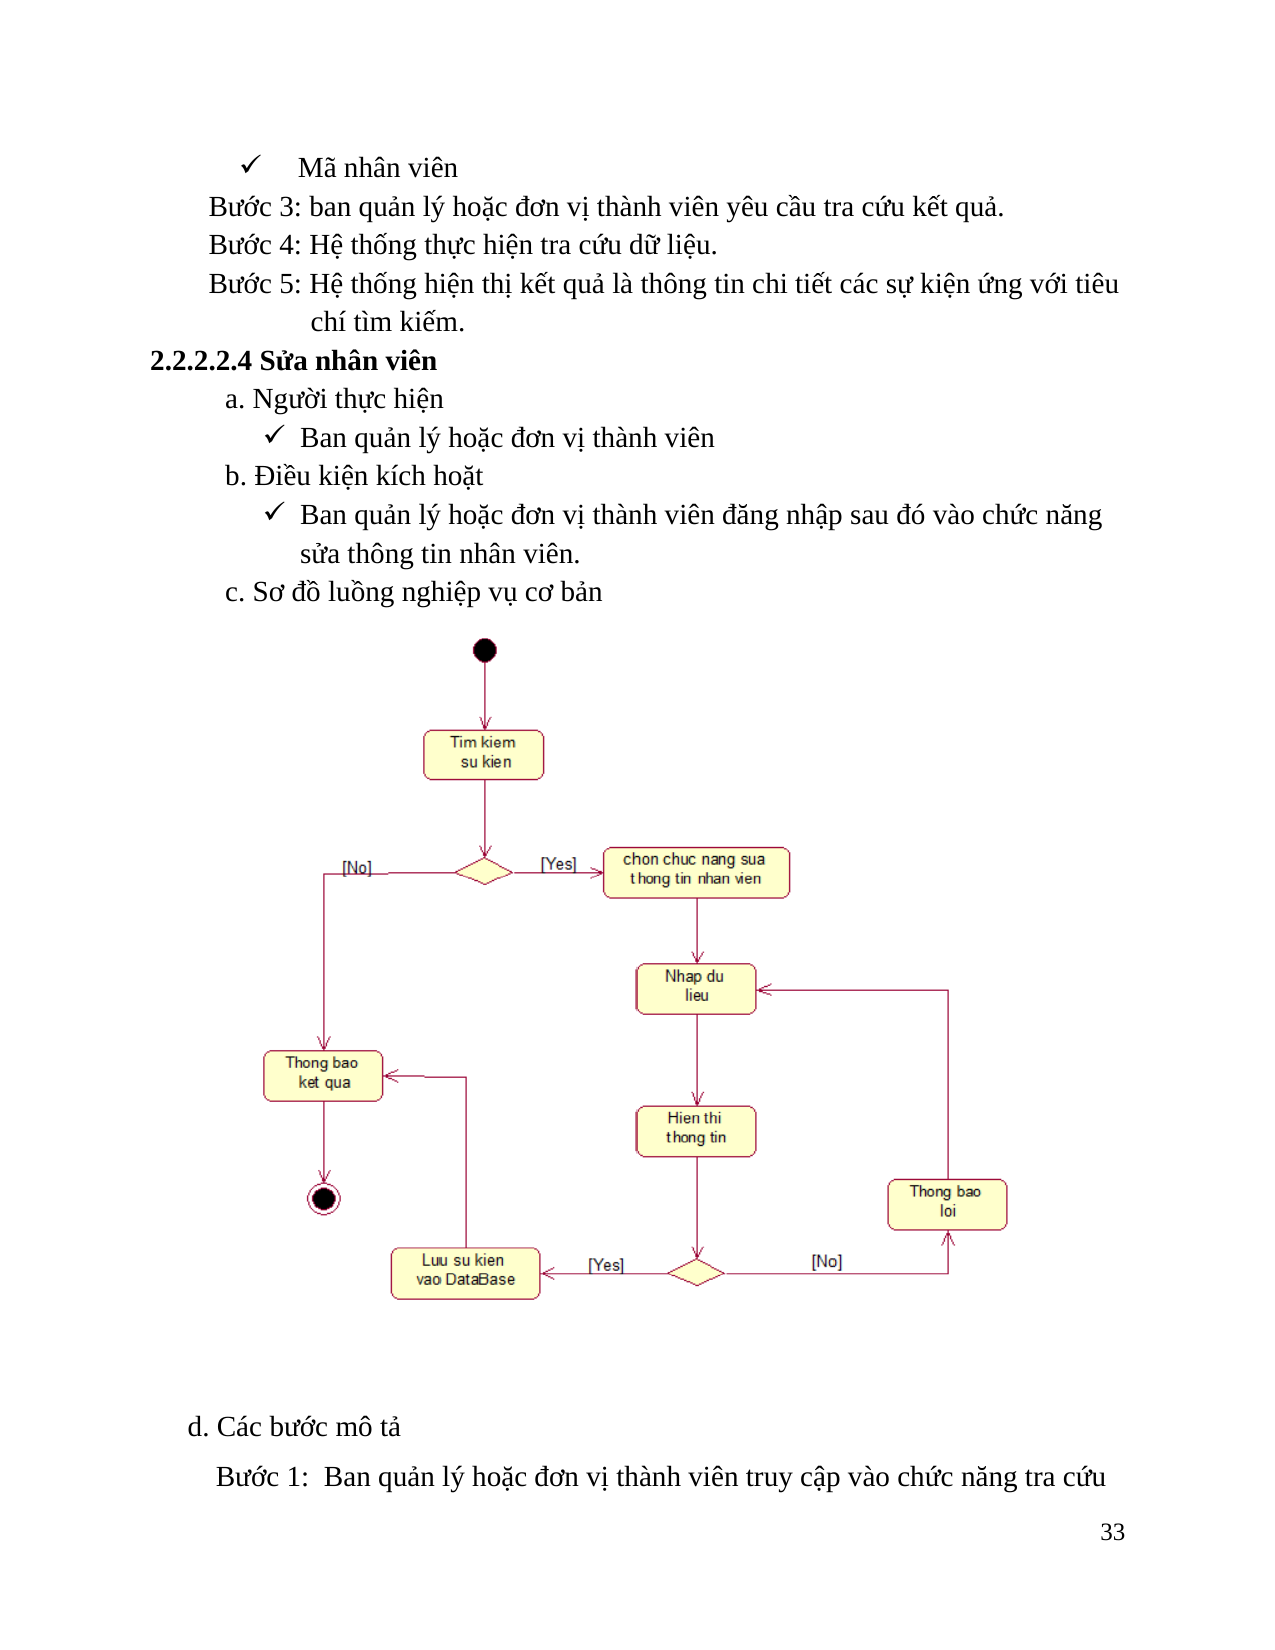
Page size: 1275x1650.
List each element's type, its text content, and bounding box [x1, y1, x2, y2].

text Bước 1: Ban quản lý hoặc đơn vị thành viên truy cập vào chức năng tra cứu [150, 1459, 1125, 1492]
text 2.2.2.2.4 Sửa nhân viên [150, 343, 1125, 376]
list Ban quản lý hoặc đơn vị thành viên đăng nhập sau đó vào chức năng sửa thông tin nhân viên. [262, 497, 1125, 569]
text a. Người thực hiện [225, 381, 1125, 415]
text Bước 4: Hệ thống thực hiện tra cứu dữ liệu. [150, 227, 1125, 261]
text d. Các bước mô tả [187, 1409, 1125, 1442]
picture [243, 612, 1032, 1354]
text c. Sơ đồ luồng nghiệp vụ cơ bản [225, 574, 1125, 608]
text Bước 5: Hệ thống hiện thị kết quả là thông tin chi tiết các sự kiện ứng với tiêu [150, 266, 1125, 299]
list Ban quản lý hoặc đơn vị thành viên [262, 420, 1125, 453]
text chí tìm kiếm. [150, 304, 1125, 338]
list Mã nhân viên [239, 150, 1125, 184]
text b. Điều kiện kích hoặt [225, 458, 1125, 492]
text Bước 3: ban quản lý hoặc đơn vị thành viên yêu cầu tra cứu kết quả. [150, 189, 1125, 222]
